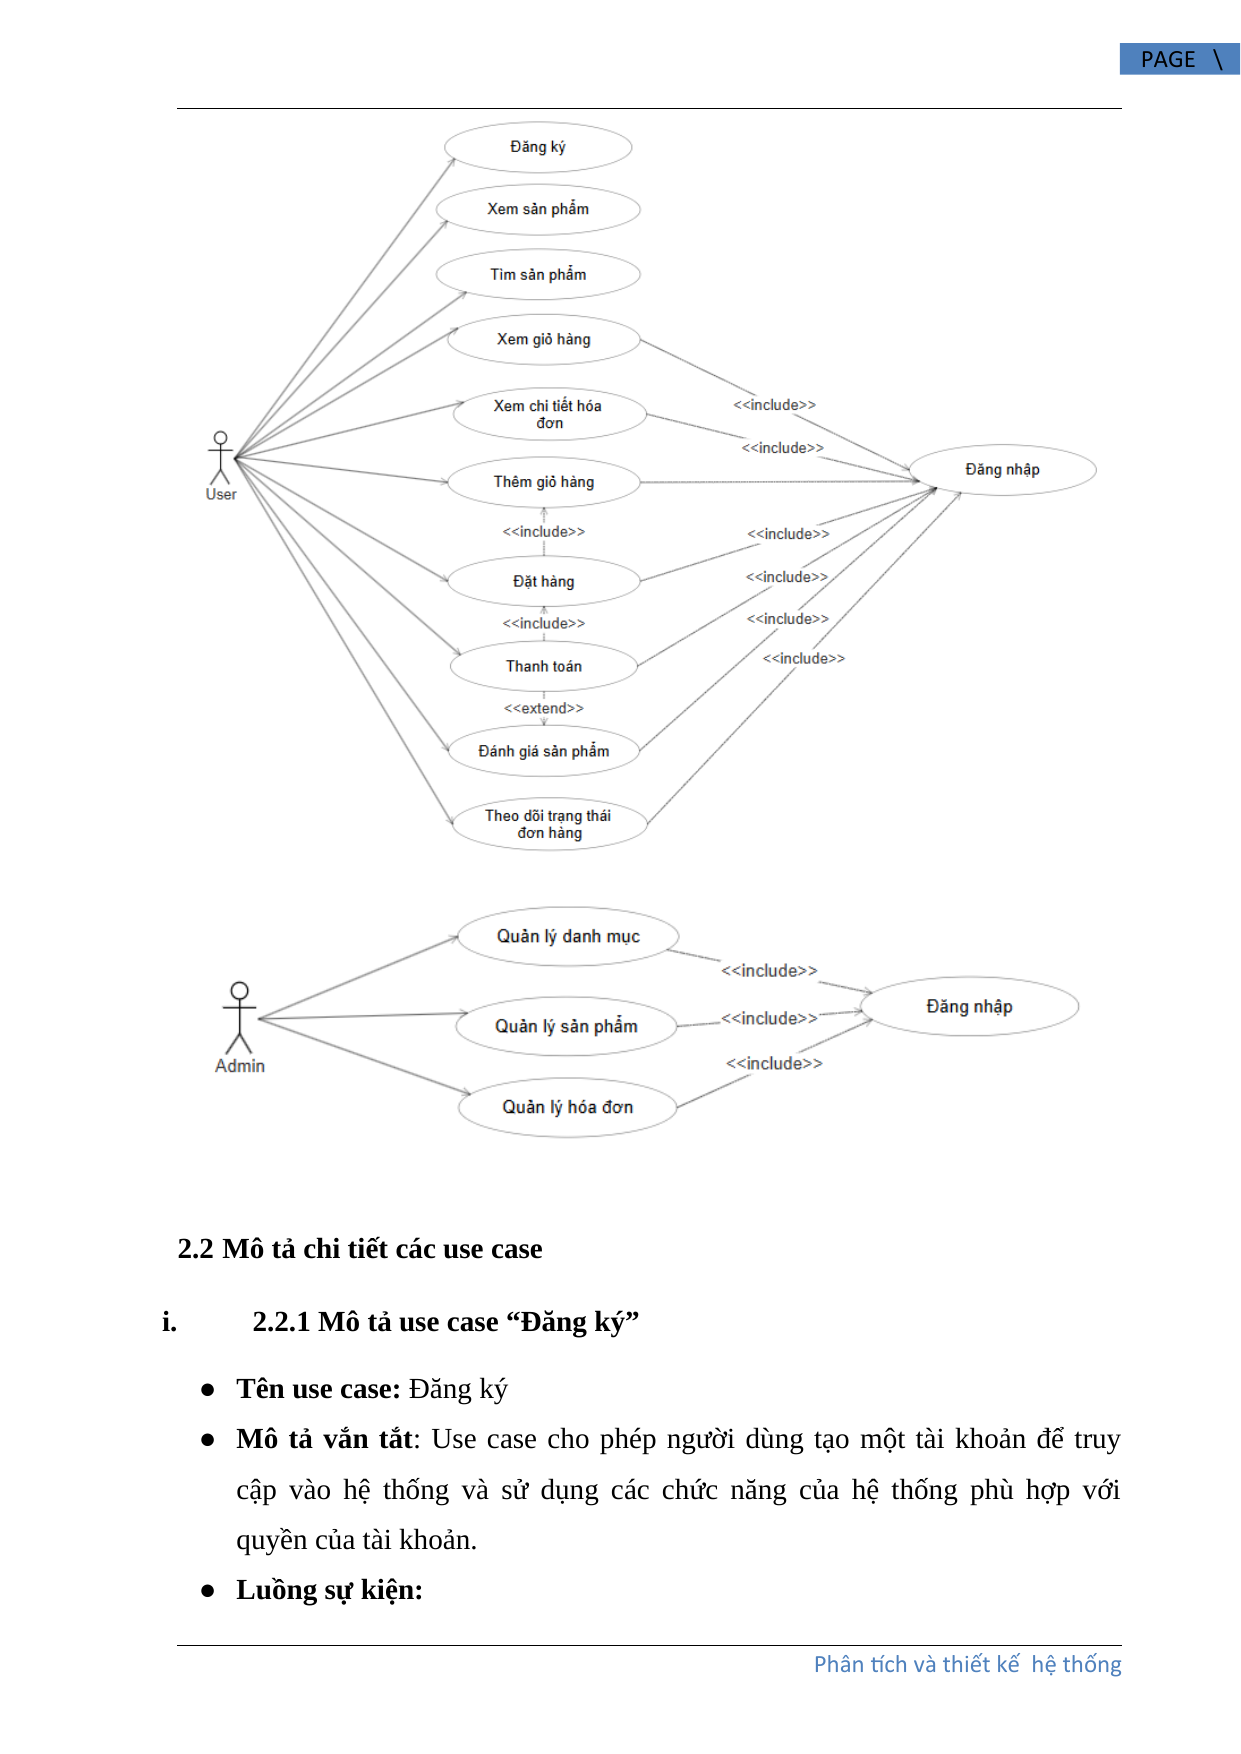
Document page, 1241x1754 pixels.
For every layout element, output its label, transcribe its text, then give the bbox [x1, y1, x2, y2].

subtitle Mô tả chi tiết các use case [177, 1231, 1122, 1264]
picture [177, 859, 1123, 1206]
subtitle 2.2.1 Mô tả use case “Đăng ký” [177, 1304, 1122, 1338]
list Luồng sự kiện: [199, 1572, 1122, 1606]
list Tên use case: Đăng ký [199, 1371, 1122, 1405]
list Mô tả vắn tắt: Use case cho phép người dùng tạo một tài khoản để truy cập vào hệ thống và sử dụng các chức năng của hệ thống phù hợp với quyền của tài khoản. [199, 1421, 1122, 1556]
picture [177, 118, 1123, 855]
